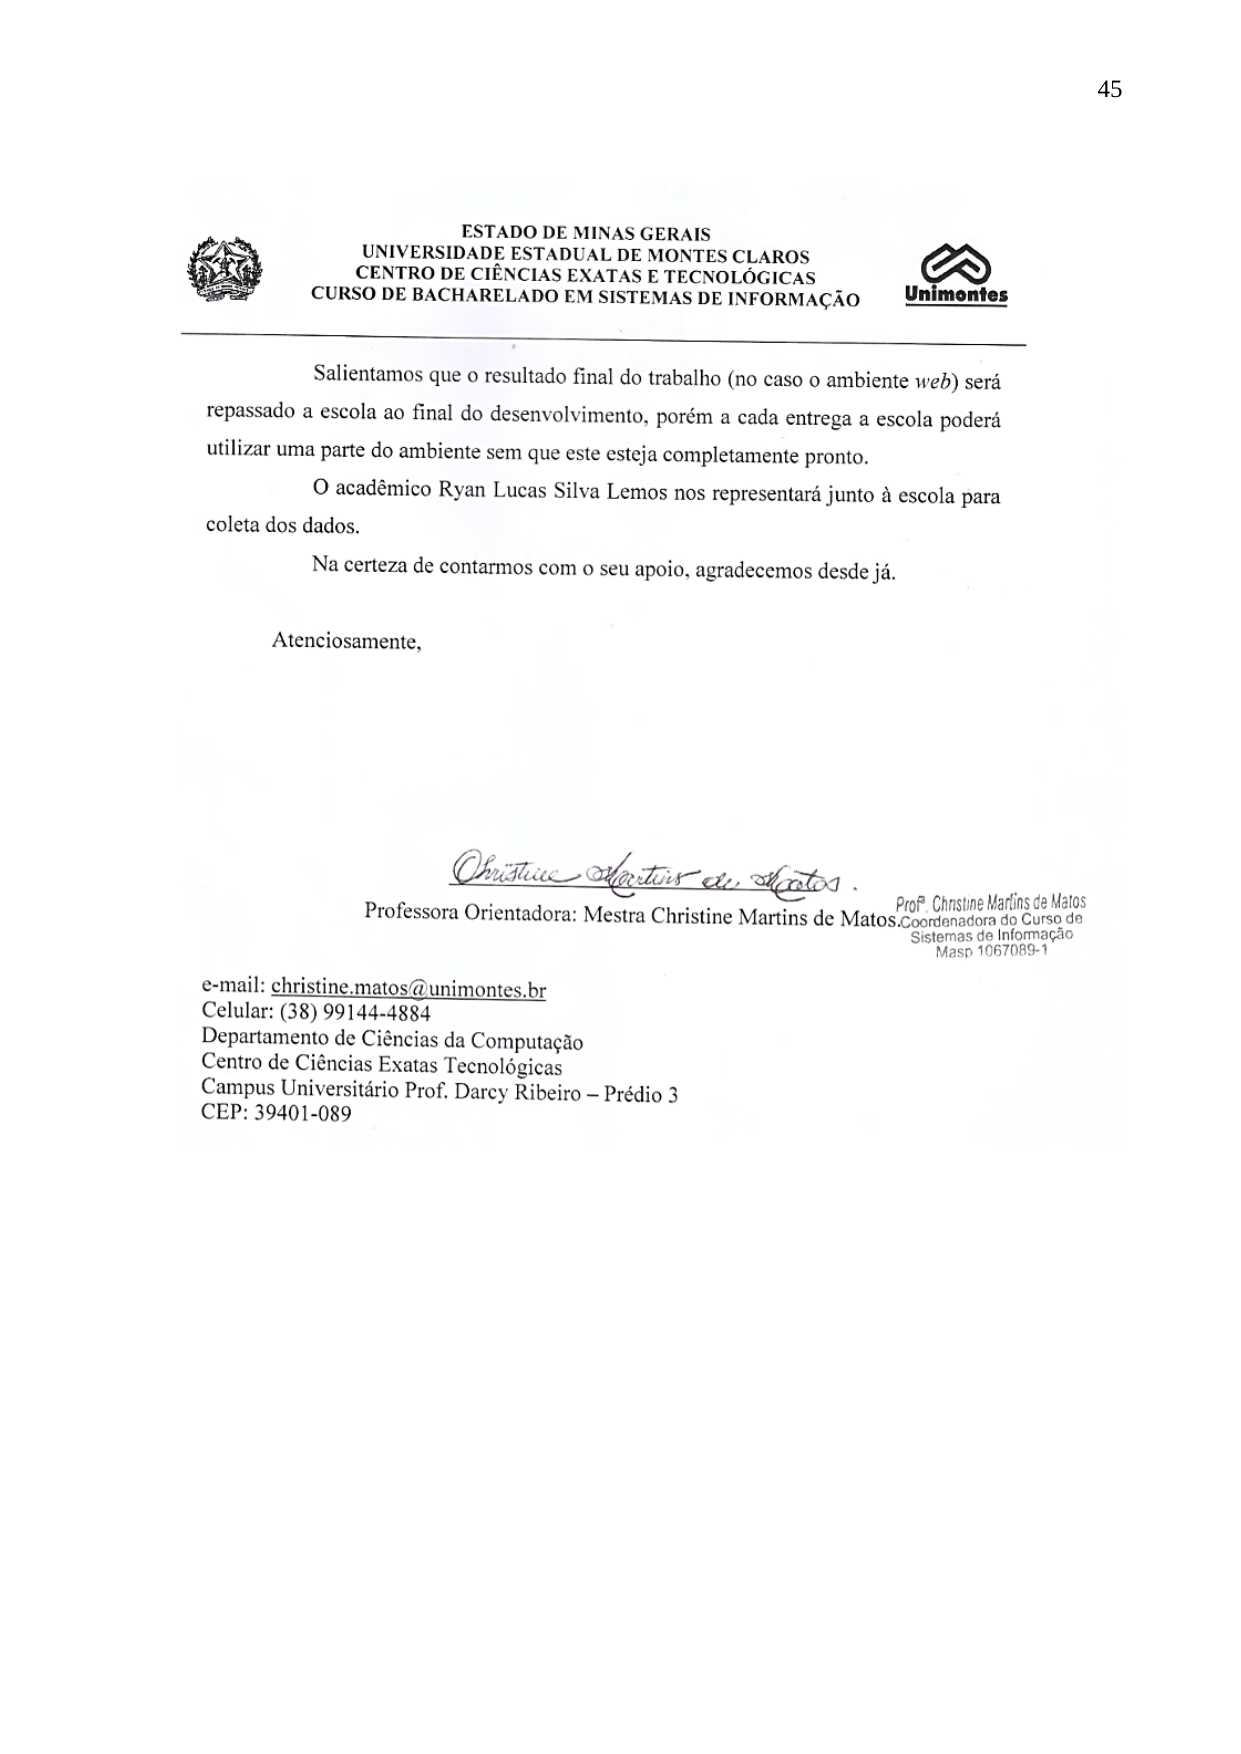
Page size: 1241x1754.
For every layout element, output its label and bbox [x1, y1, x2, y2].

picture [177, 177, 1123, 1156]
